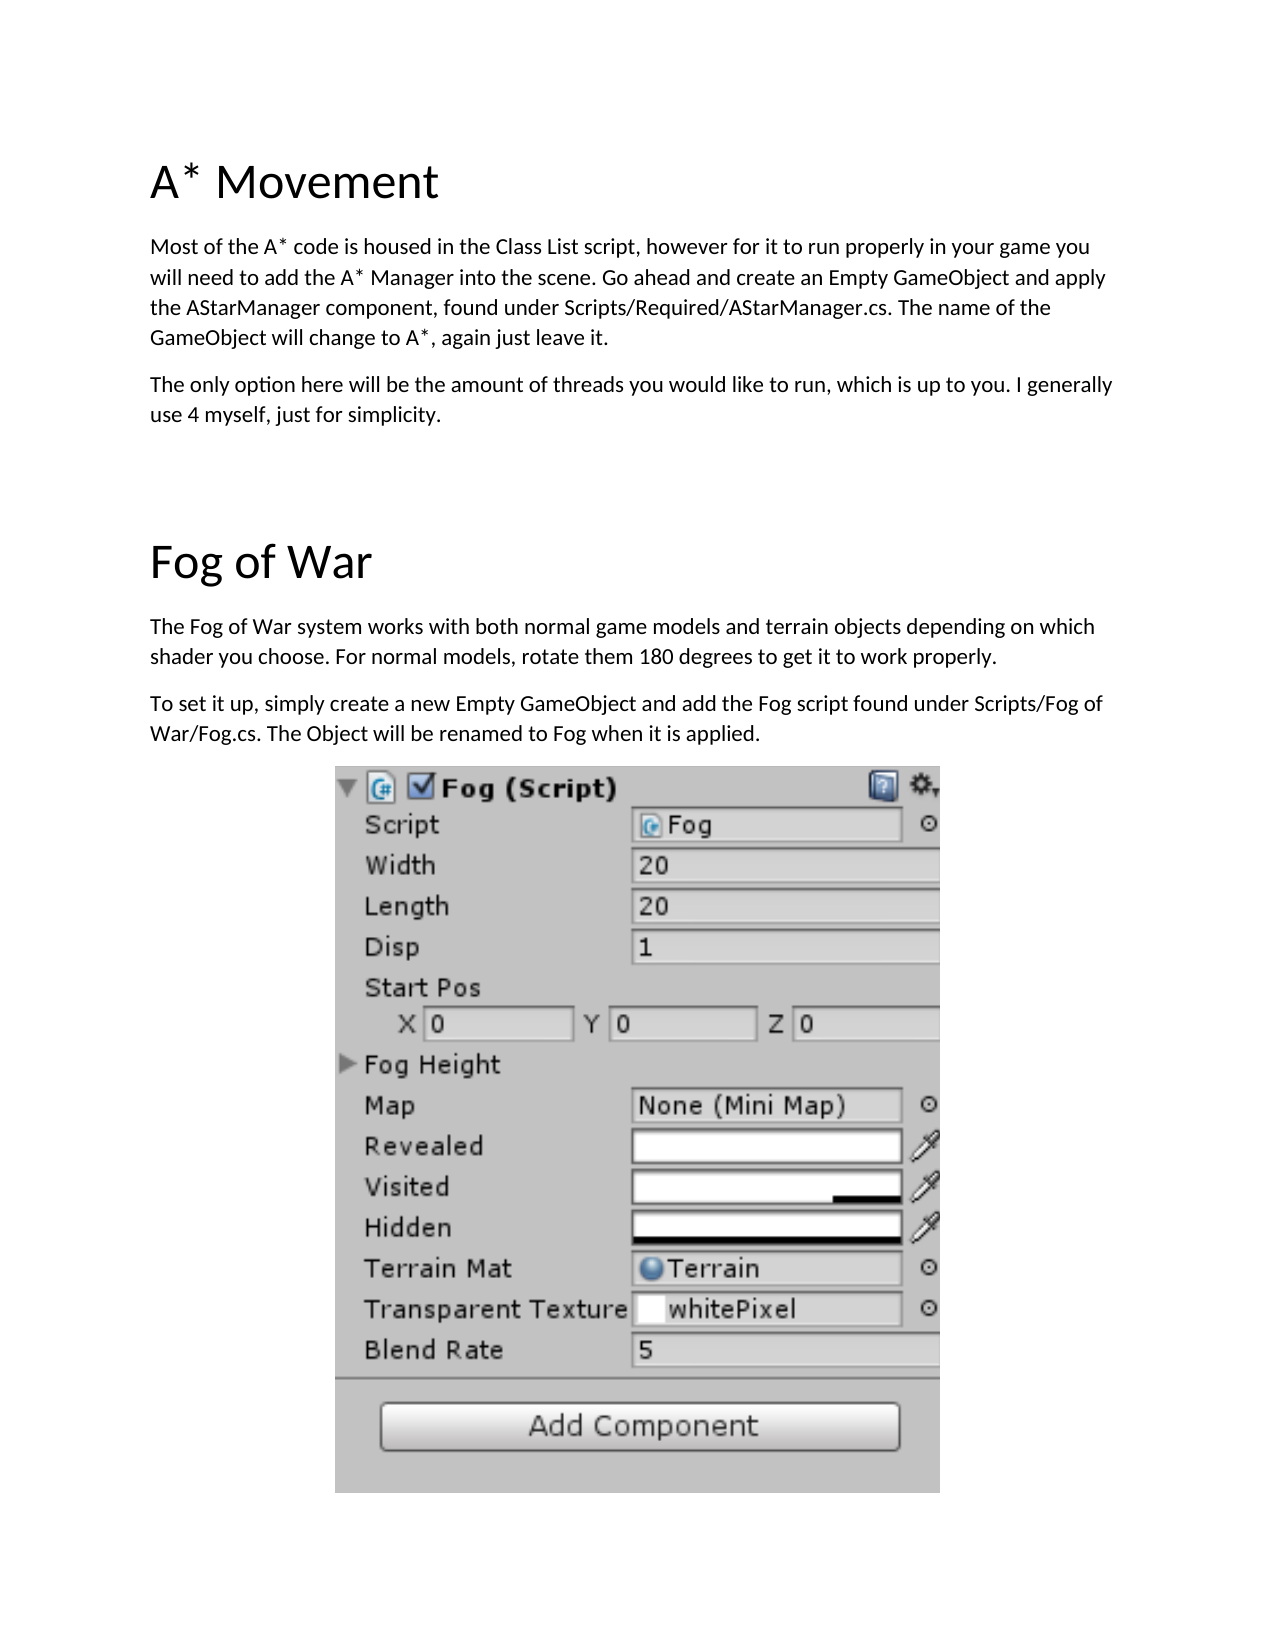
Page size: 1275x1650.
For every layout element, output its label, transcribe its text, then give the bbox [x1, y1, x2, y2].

text Fog of War [150, 529, 1125, 591]
picture [335, 766, 940, 1493]
text The Fog of War system works with both normal game models and terrain objects depending on which shader you choose. For normal models, rotate them 180 degrees to get it to work properly. [150, 612, 1125, 670]
text To set it up, simply create a new Empty GameObject and add the Fog script found under Scripts/Fog of War/Fog.cs. The Object will be renamed to Fog when it is applied. [150, 689, 1125, 747]
text Most of the A* code is housed in the Class List script, however for it to run properly in your game you will need to add the A* Manager into the scene. Go ahead and create an Empty GameObject and apply the AStarManager component, found under Scripts/Required/AStarManager.cs. The name of the GameObject will change to A*, again just leave it. [150, 232, 1125, 351]
text A* Movement [150, 150, 1125, 211]
text The only option here will be the amount of threads you would like to run, which is up to you. I generally use 4 myself, just for simplicity. [150, 370, 1125, 428]
